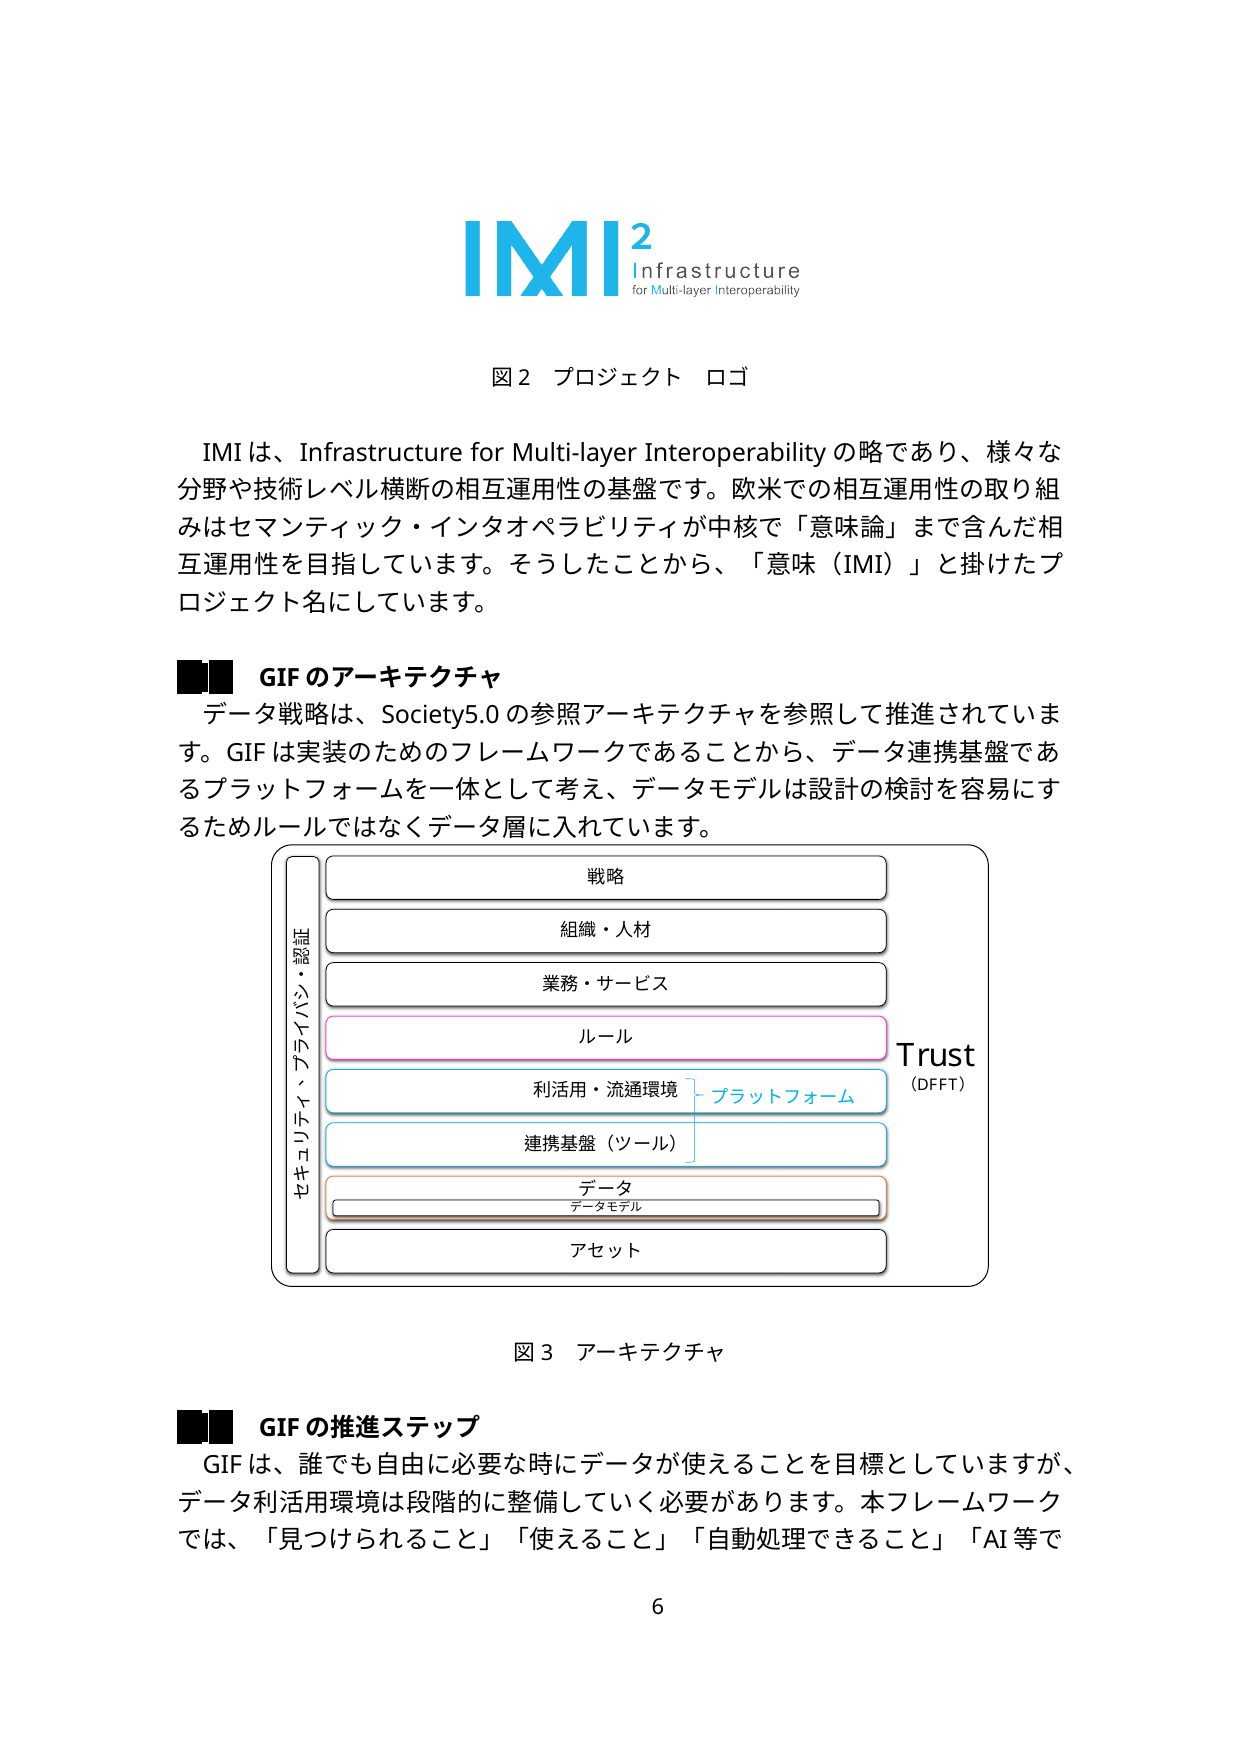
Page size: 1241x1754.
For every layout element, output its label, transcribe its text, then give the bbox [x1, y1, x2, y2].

text IMIは、Infrastructure for Multi-layer Interoperabilityの略であり、様々な分野や技術レベル横断の相互運用性の基盤です。欧米での相互運用性の取り組みはセマンティック・インタオペラビリティが中核で「意味論」まで含んだ相互運用性を目指しています。そうしたことから、「意味（IMI）」と掛けたプロジェクト名にしています。 [177, 432, 1063, 619]
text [177, 1444, 1063, 1557]
subtitle GIFの推進ステップ [177, 1407, 1063, 1444]
text 図 2 プロジェクト ロゴ [177, 357, 1063, 394]
text データ戦略は、Society5.0の参照アーキテクチャを参照して推進されています。GIFは実装のためのフレームワークであることから、データ連携基盤であるプラットフォームを一体として考え、データモデルは設計の検討を容易にするためルールではなくデータ層に入れています。 [177, 694, 1063, 844]
text 図 3 アーキテクチャ [177, 1332, 1063, 1369]
subtitle GIFのアーキテクチャ [177, 657, 1063, 694]
